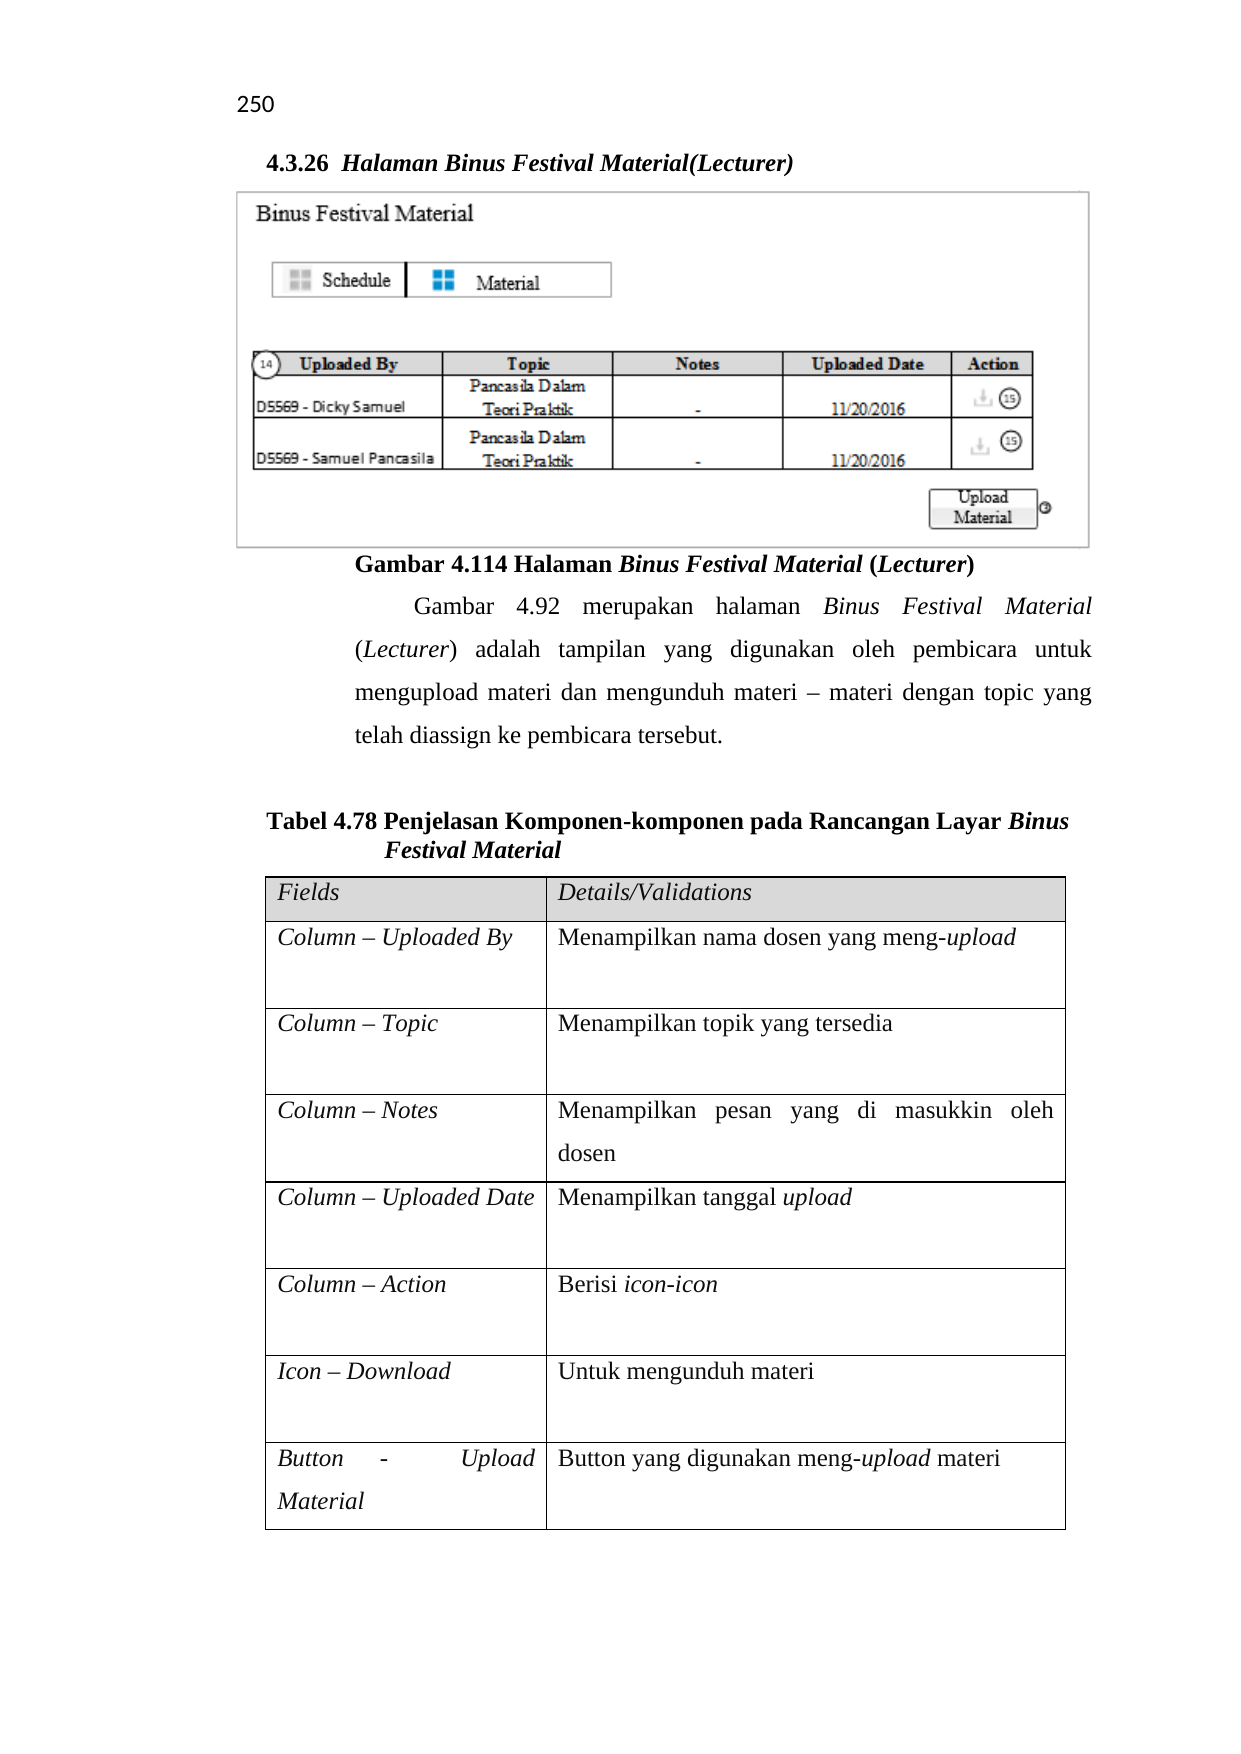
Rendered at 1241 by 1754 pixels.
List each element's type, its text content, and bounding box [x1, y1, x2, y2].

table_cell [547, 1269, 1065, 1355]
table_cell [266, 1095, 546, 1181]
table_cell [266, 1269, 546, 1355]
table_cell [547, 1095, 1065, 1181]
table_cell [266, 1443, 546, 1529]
picture [236, 190, 1093, 550]
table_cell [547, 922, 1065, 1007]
text Tabel 4.78 Penjelasan Komponen-komponen pada Rancangan Layar Binus Festival Material [266, 806, 1092, 864]
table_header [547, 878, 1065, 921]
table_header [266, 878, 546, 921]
text Halaman Binus Festival Material(Lecturer) [266, 148, 1092, 176]
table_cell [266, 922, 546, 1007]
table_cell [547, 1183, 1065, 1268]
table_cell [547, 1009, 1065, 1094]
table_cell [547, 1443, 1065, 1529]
text Gambar 4.92 merupakan halaman Binus Festival Material (Lecturer) adalah tampilan yang digunakan oleh pembicara untuk mengupload materi dan mengunduh materi – materi dengan topic yang telah diassign ke pembicara tersebut. [354, 591, 1092, 749]
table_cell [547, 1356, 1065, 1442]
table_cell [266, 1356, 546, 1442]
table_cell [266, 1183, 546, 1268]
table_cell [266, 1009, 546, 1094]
